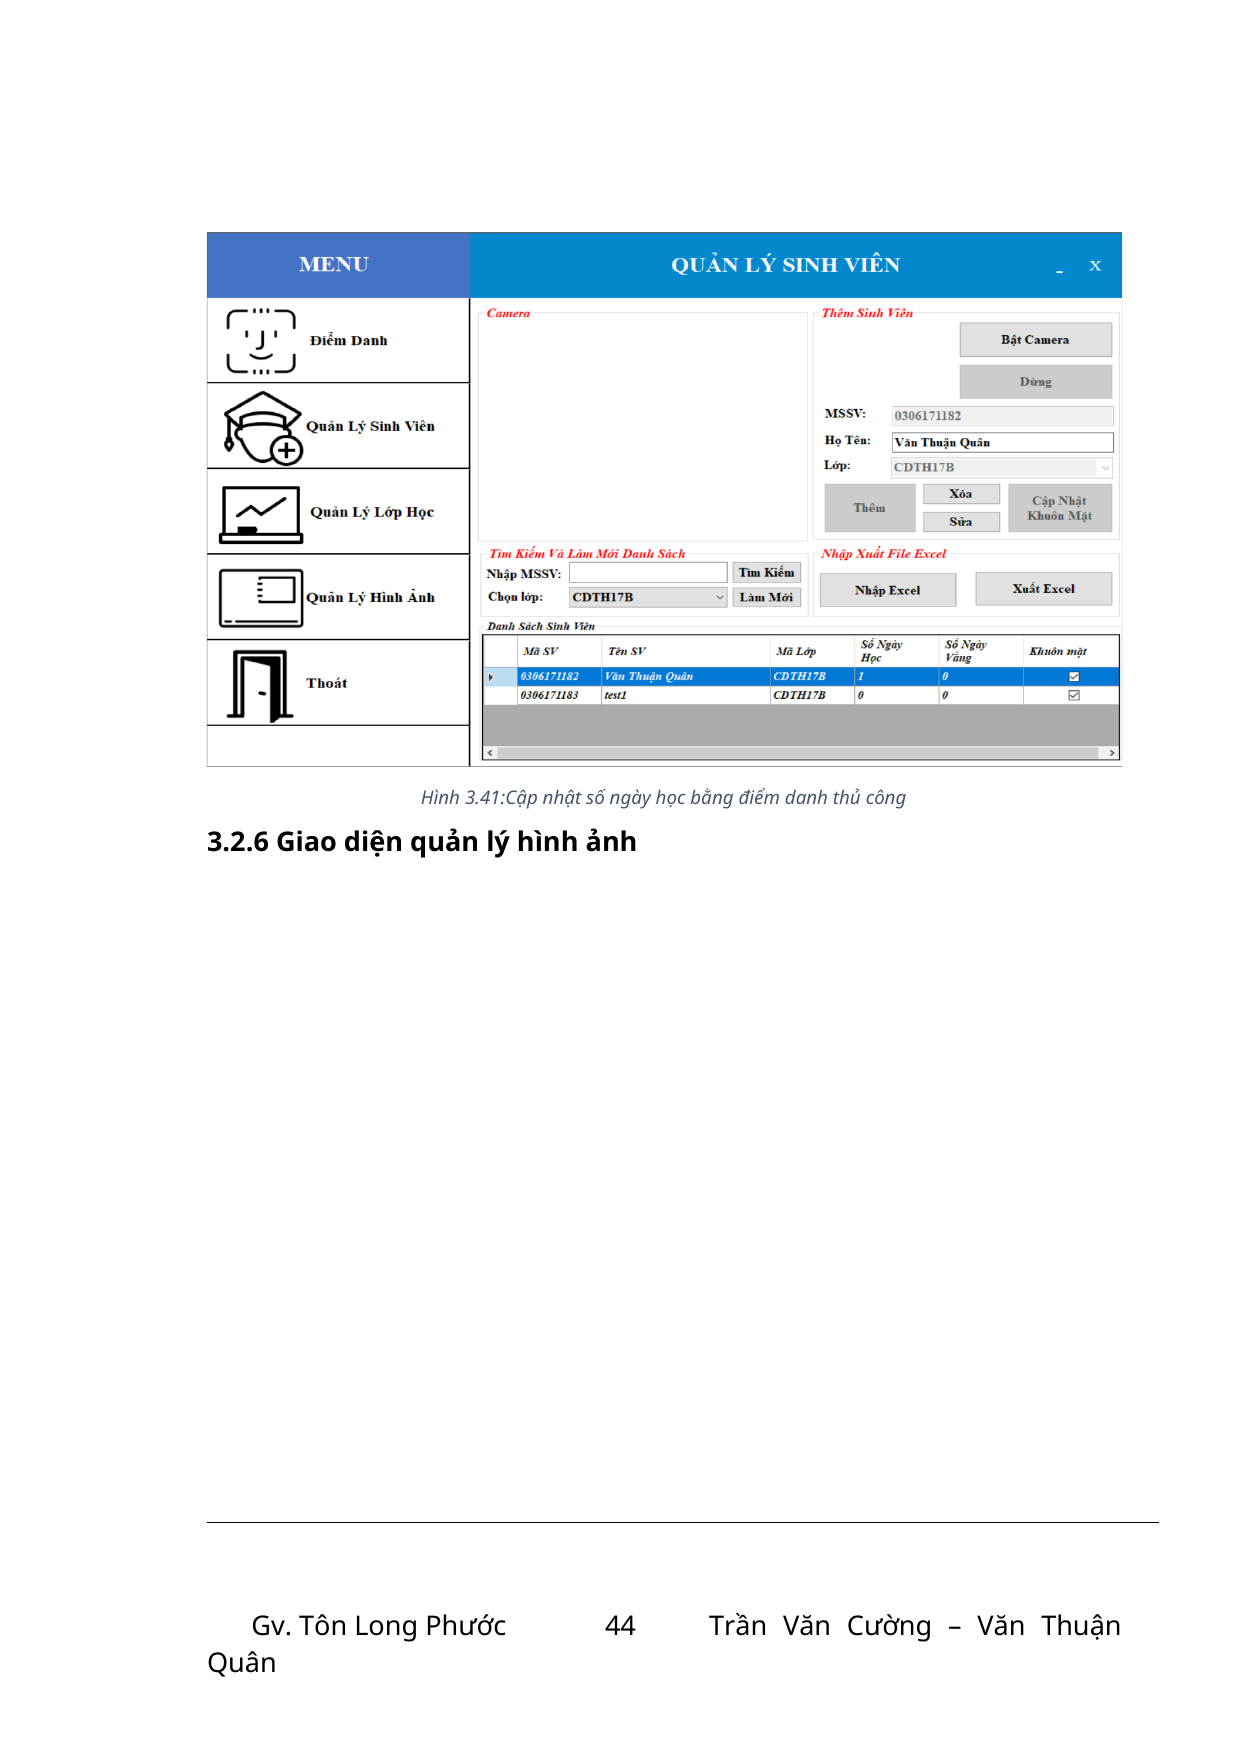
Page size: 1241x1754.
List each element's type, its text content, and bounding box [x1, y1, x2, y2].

picture [1092, 262, 1100, 270]
picture [785, 260, 795, 271]
picture [806, 259, 818, 271]
picture [672, 259, 677, 271]
picture [712, 259, 720, 271]
picture [724, 259, 737, 271]
picture [886, 259, 898, 271]
picture [871, 259, 878, 271]
picture [846, 259, 855, 271]
subtitle Giao diện quản lý hình ảnh [207, 823, 1122, 860]
picture [206, 232, 1123, 767]
picture [747, 259, 751, 271]
picture [823, 259, 827, 271]
picture [763, 259, 770, 271]
picture [692, 259, 696, 271]
picture [684, 259, 688, 271]
